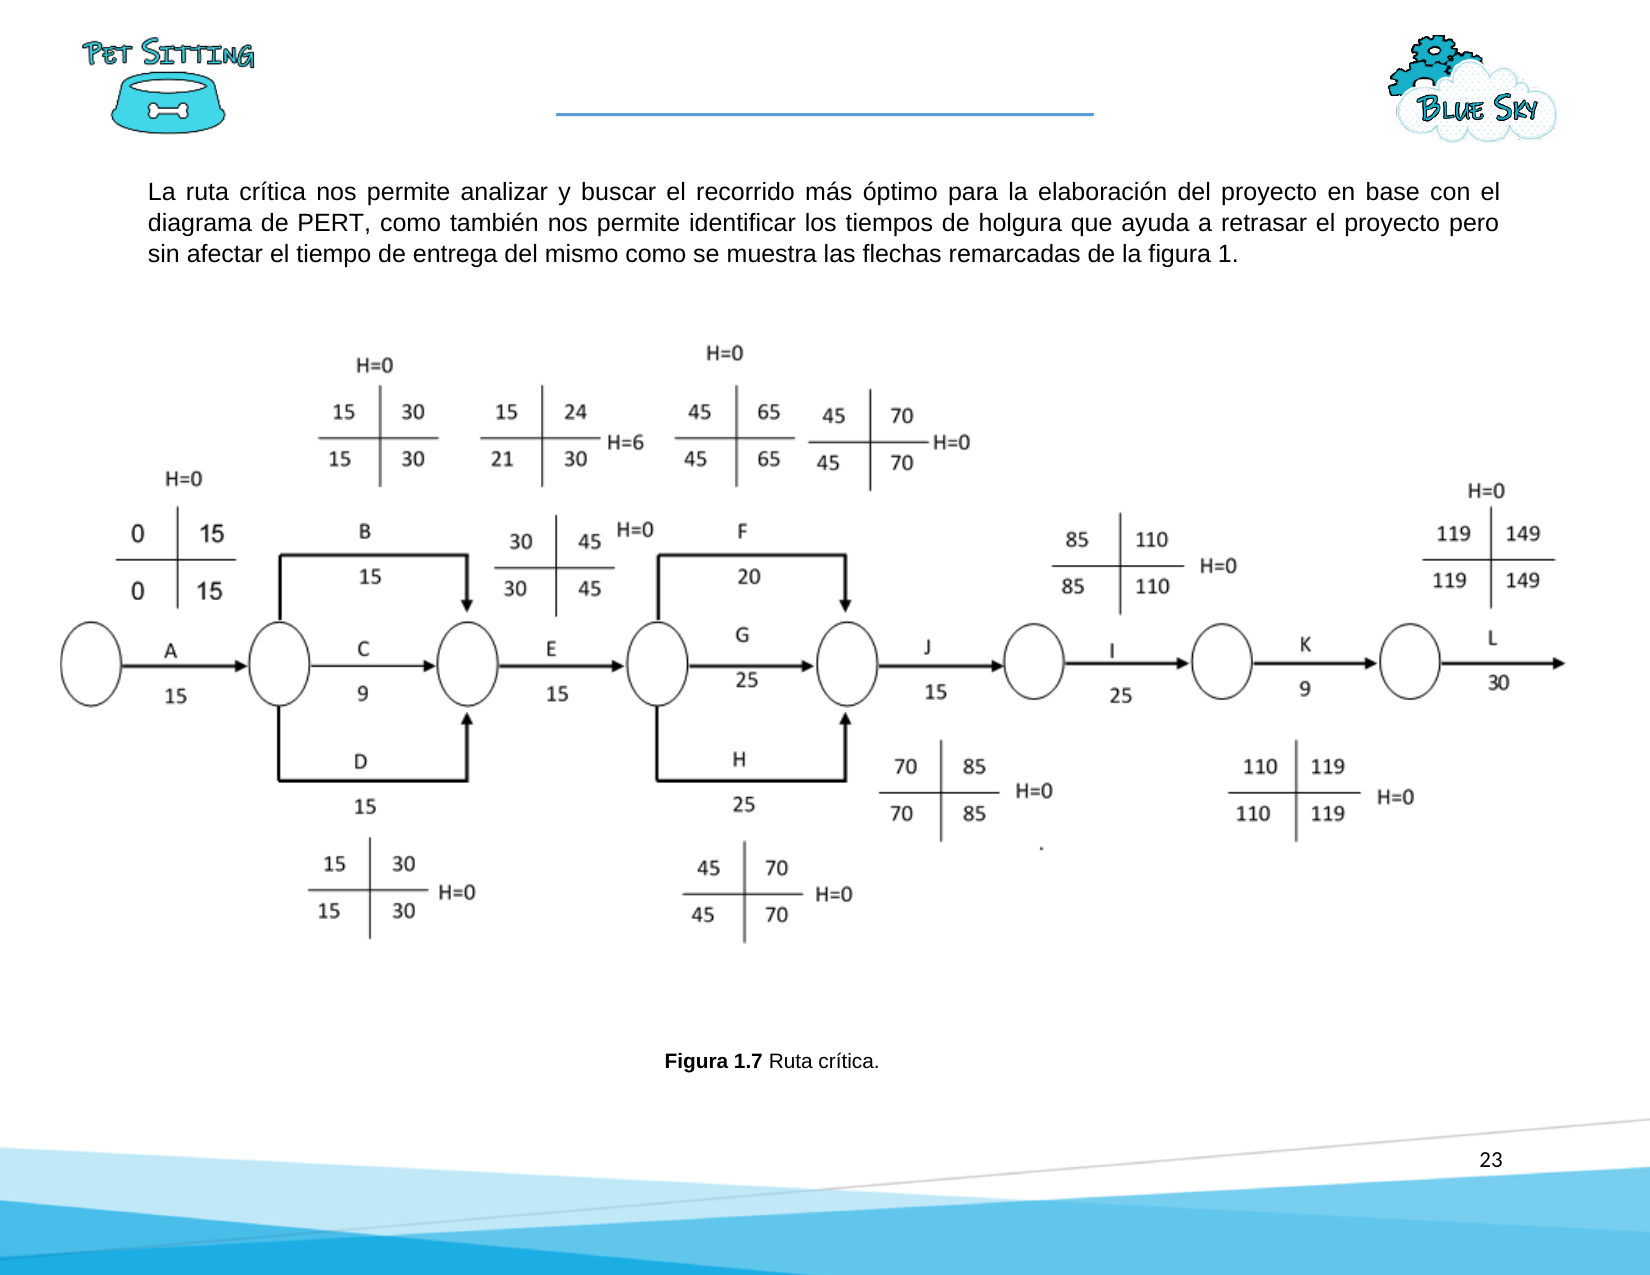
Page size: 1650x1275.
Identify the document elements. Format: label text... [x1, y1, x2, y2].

picture [1382, 35, 1562, 147]
picture [60, 331, 1572, 944]
picture [0, 1109, 1650, 1275]
picture [75, 25, 264, 141]
text La ruta crítica nos permite analizar y buscar el recorrido más óptimo para la elaboración del proyecto en base con el diagrama de PERT, como también nos permite identificar los tiempos de holgura que ayuda a retrasar el proyecto pero sin afectar el tiempo de entrega del mismo como se muestra las flechas remarcadas de la figura 1. [148, 177, 1502, 268]
